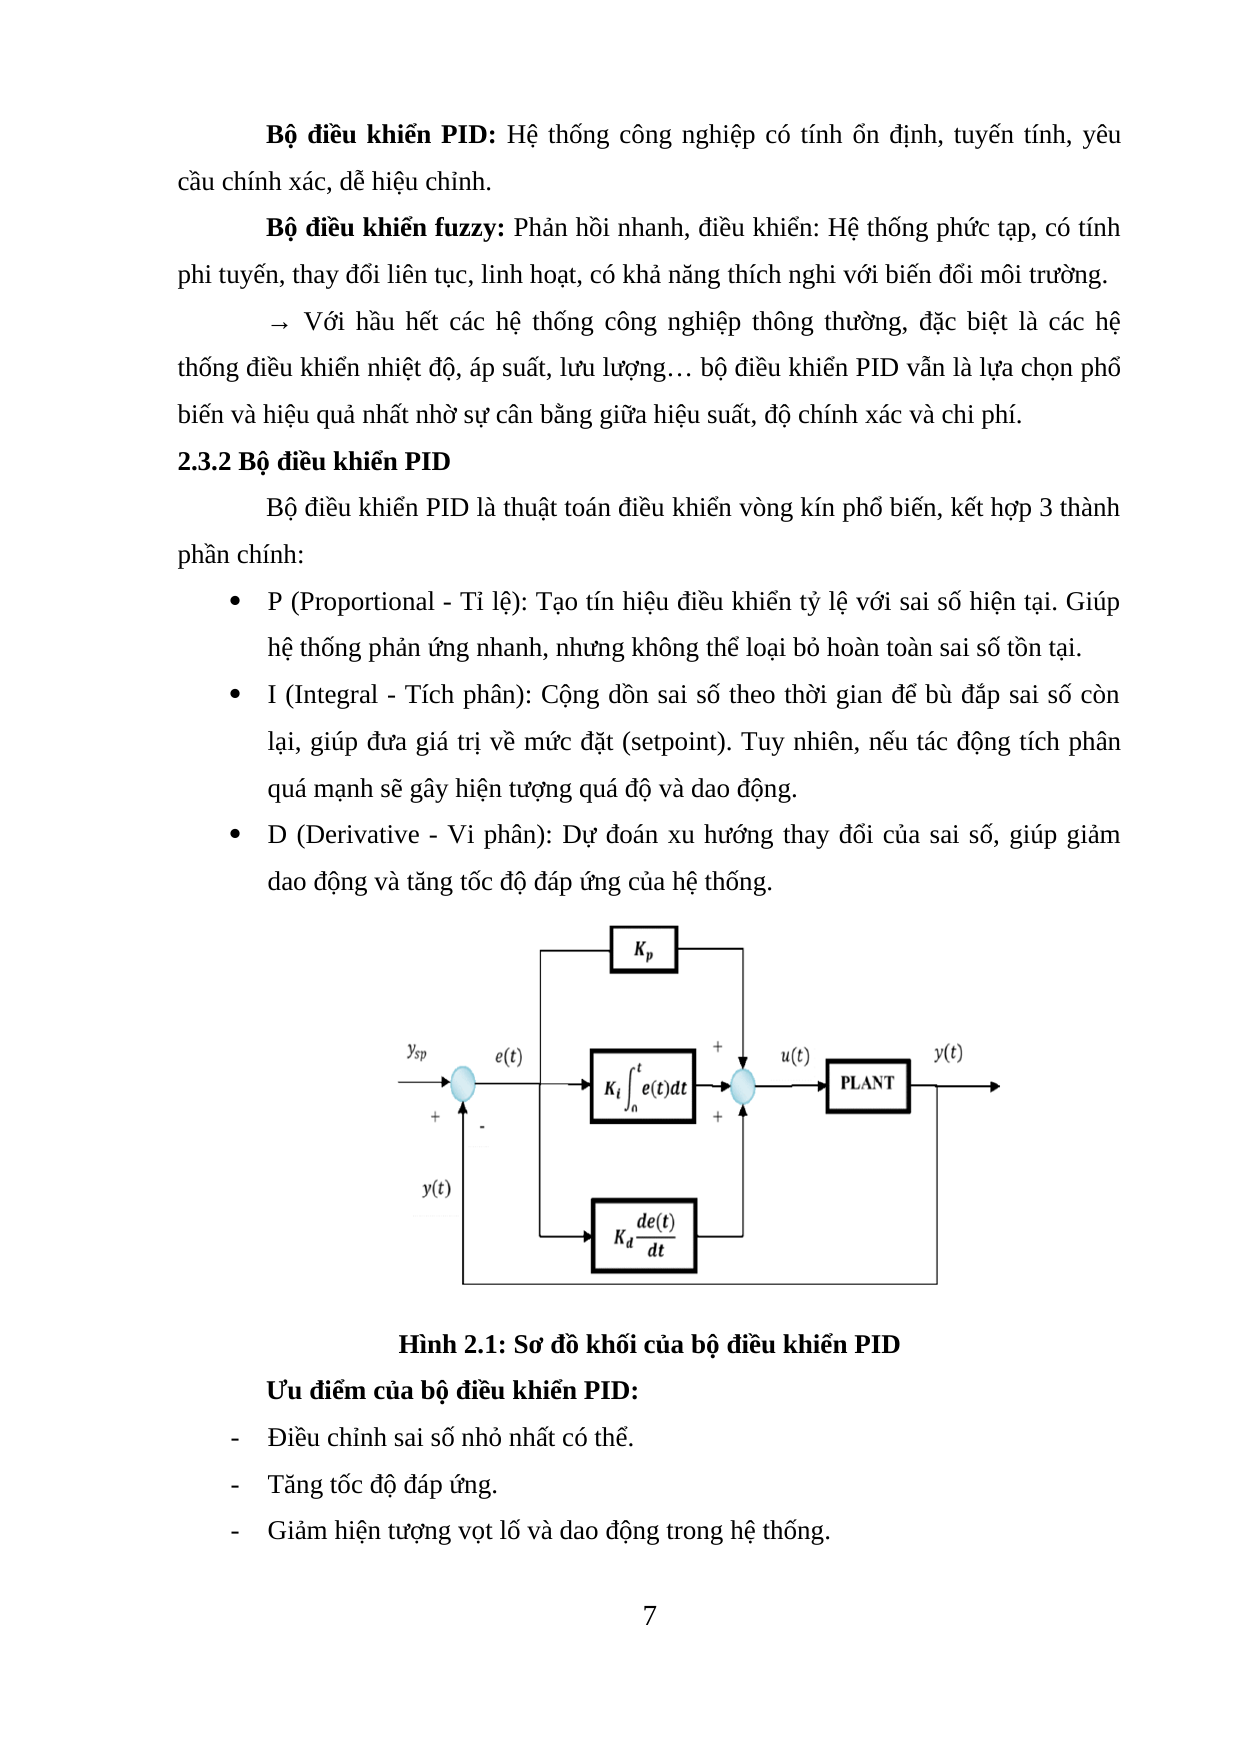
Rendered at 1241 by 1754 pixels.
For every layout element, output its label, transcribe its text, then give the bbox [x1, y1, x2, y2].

picture [312, 911, 1034, 1311]
list Bộ điều khiển PID: Hệ thống công nghiệp có tính ổn định, tuyến tính, yêu cầu chính xác, dễ hiệu chỉnh. [177, 118, 1122, 196]
list P (Proportional - Tỉ lệ): Tạo tín hiệu điều khiển tỷ lệ với sai số hiện tại. Giúp hệ thống phản ứng nhanh, nhưng không thể loại bỏ hoàn toàn sai số tồn tại. [230, 585, 1122, 663]
list Tăng tốc độ đáp ứng. [230, 1468, 1122, 1499]
text Hình 2.1: Sơ đồ khối của bộ điều khiển PID [177, 1328, 1122, 1359]
list → Với hầu hết các hệ thống công nghiệp thông thường, đặc biệt là các hệ thống điều khiển nhiệt độ, áp suất, lưu lượng… bộ điều khiển PID vẫn là lựa chọn phổ biến và hiệu quả nhất nhờ sự cân bằng giữa hiệu suất, độ chính xác và chi phí. [177, 305, 1122, 429]
subtitle 2.3.2 Bộ điều khiển PID [177, 445, 1122, 476]
list Bộ điều khiển fuzzy: Phản hồi nhanh, điều khiển: Hệ thống phức tạp, có tính phi tuyến, thay đổi liên tục, linh hoạt, có khả năng thích nghi với biến đổi môi trường. [177, 211, 1122, 289]
text Bộ điều khiển PID là thuật toán điều khiển vòng kín phổ biến, kết hợp 3 thành phần chính: [177, 491, 1122, 569]
list Điều chỉnh sai số nhỏ nhất có thể. [230, 1421, 1122, 1452]
list Giảm hiện tượng vọt lố và dao động trong hệ thống. [230, 1514, 1122, 1546]
text Ưu điểm của bộ điều khiển PID: [177, 1374, 1122, 1406]
list I (Integral - Tích phân): Cộng dồn sai số theo thời gian để bù đắp sai số còn lại, giúp đưa giá trị về mức đặt (setpoint). Tuy nhiên, nếu tác động tích phân quá mạnh sẽ gây hiện tượng quá độ và dao động. [230, 678, 1122, 803]
list D (Derivative - Vi phân): Dự đoán xu hướng thay đổi của sai số, giúp giảm dao động và tăng tốc độ đáp ứng của hệ thống. [230, 818, 1122, 896]
